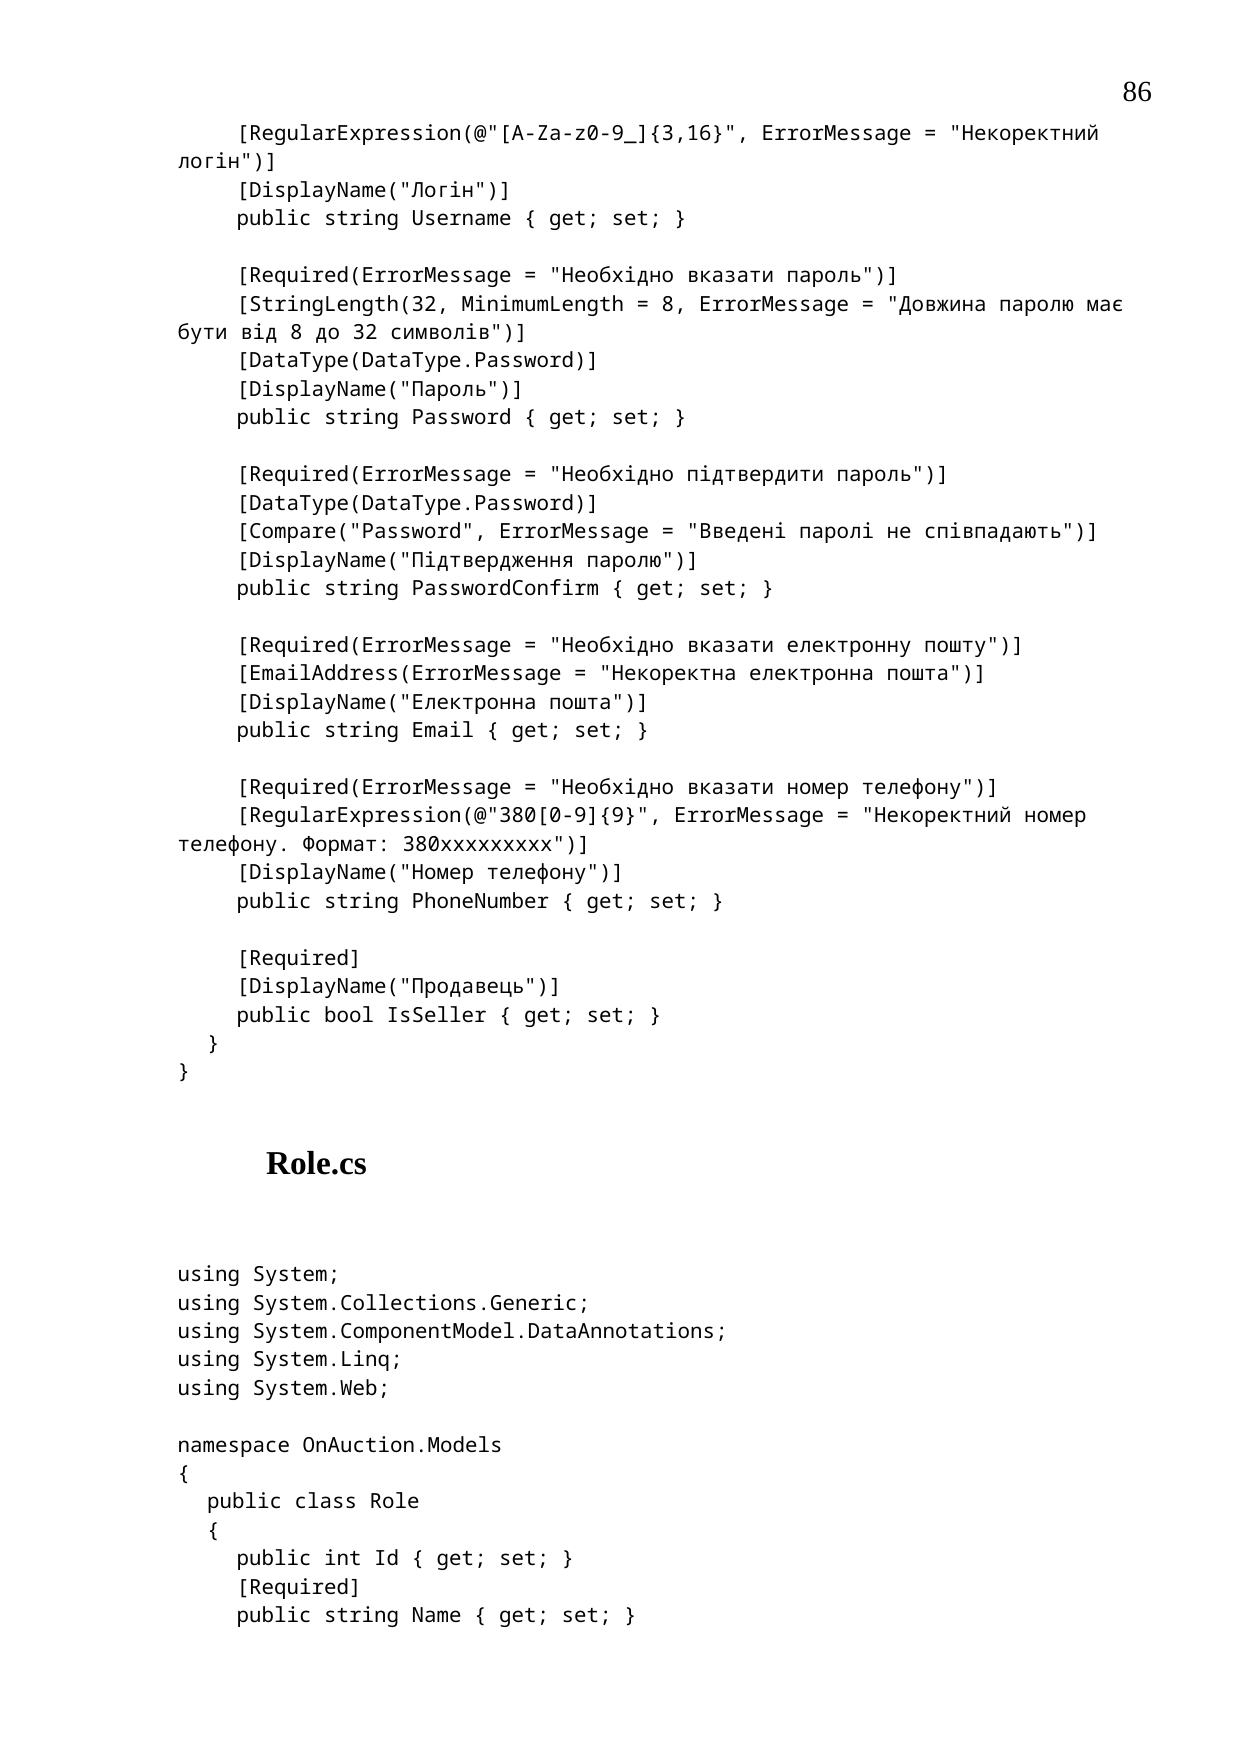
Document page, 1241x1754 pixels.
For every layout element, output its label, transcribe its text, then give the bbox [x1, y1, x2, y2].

text using System; [177, 1259, 1152, 1288]
text { [177, 1515, 1152, 1543]
text public class Role [177, 1487, 1152, 1515]
text [DisplayName("Номер телефону")] [177, 857, 1152, 886]
text [RegularExpression(@"380[0-9]{9}", ErrorMessage = "Некоректний номер телефону. Формат: 380xxxxxxxxx")] [177, 801, 1152, 857]
text } [177, 1057, 1152, 1085]
text public bool IsSeller { get; set; } [177, 1000, 1152, 1028]
list Role.cs [266, 1143, 1152, 1182]
text public string Email { get; set; } [177, 715, 1152, 744]
text public int Id { get; set; } [177, 1543, 1152, 1572]
text public string PhoneNumber { get; set; } [177, 886, 1152, 914]
text [DisplayName("Логін")] [177, 175, 1152, 203]
text [Required(ErrorMessage = "Необхідно вказати електронну пошту")] [177, 630, 1152, 658]
text public string Password { get; set; } [177, 402, 1152, 431]
text [Compare("Password", ErrorMessage = "Введені паролі не співпадають")] [177, 516, 1152, 545]
text using System.Linq; [177, 1344, 1152, 1373]
text [DisplayName("Підтвердження паролю")] [177, 545, 1152, 573]
text [Required(ErrorMessage = "Необхідно підтвердити пароль")] [177, 459, 1152, 488]
text [DisplayName("Електронна пошта")] [177, 687, 1152, 715]
text [Required(ErrorMessage = "Необхідно вказати номер телефону")] [177, 772, 1152, 801]
text } [177, 1028, 1152, 1057]
text [Required] [177, 943, 1152, 971]
text public string PasswordConfirm { get; set; } [177, 573, 1152, 602]
text public string Name { get; set; } [177, 1600, 1152, 1629]
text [177, 1316, 1152, 1344]
text public string Username { get; set; } [177, 203, 1152, 232]
text { [177, 1458, 1152, 1487]
text [RegularExpression(@"[A-Za-z0-9_]{3,16}", ErrorMessage = "Некоректний логін")] [177, 118, 1152, 175]
text namespace OnAuction.Models [177, 1430, 1152, 1458]
text using System.Collections.Generic; [177, 1288, 1152, 1316]
text [DataType(DataType.Password)] [177, 488, 1152, 516]
text using System.Web; [177, 1373, 1152, 1401]
text [DataType(DataType.Password)] [177, 346, 1152, 374]
text [EmailAddress(ErrorMessage = "Некоректна електронна пошта")] [177, 658, 1152, 687]
text [Required(ErrorMessage = "Необхідно вказати пароль")] [177, 260, 1152, 289]
text [StringLength(32, MinimumLength = 8, ErrorMessage = "Довжина паролю має бути від 8 до 32 символів")] [177, 289, 1152, 346]
text [Required] [177, 1572, 1152, 1600]
text [DisplayName("Продавець")] [177, 971, 1152, 1000]
text [DisplayName("Пароль")] [177, 374, 1152, 402]
